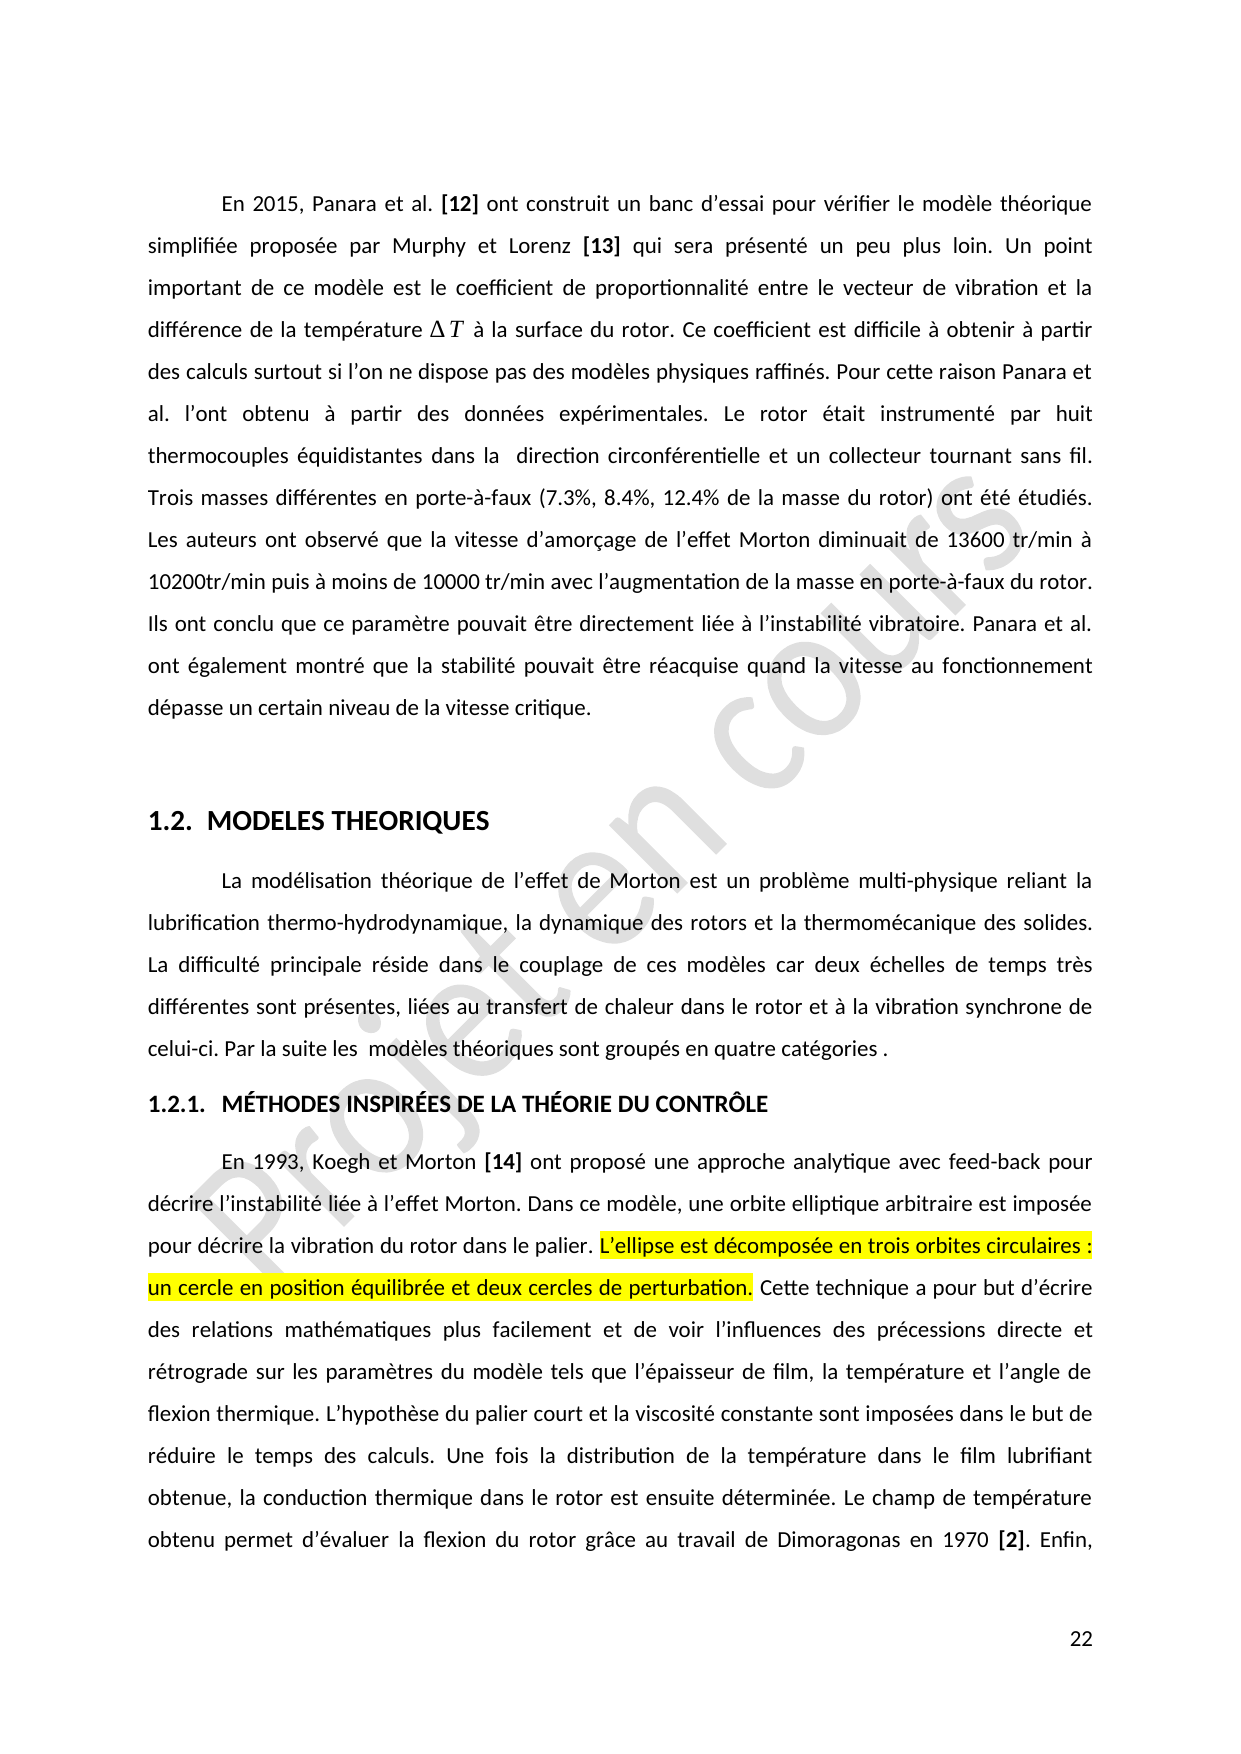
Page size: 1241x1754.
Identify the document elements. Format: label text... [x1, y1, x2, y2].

text En 2015, Panara et al. ont construit un banc d’essai pour vérifier l proposée par Murphy et Lorenz . le coefficient de entre le vecteur de vibration et la différence de la température à la surface du rotor difficile obtenir à partir d calcul. Panara et al. l’ont obtenu des données expérimentales. huit thermocouples équidistan direction circonférentielle un collecteur tournant sans fil. masses différentes en porte-à-faux (7.3%, 8.4%, 12.4% de la masse du rotor) étudiéses auteurs ont observé que la vitesse d’amorçage de l’effet Morton diminuait de 13600 tr/min à 10200tr/min puis moins de 10000 tr/min. Ils ont conclu que pouvait être directement liée à l’instabilité vibratoire. ont montré que la stabilité pouvait être réacquise quand la vitesse au fonctionnement dépasse un certain niveau de la vitesse critique. [148, 189, 1093, 721]
subtitle Méthodes inspirées de la théorie du contrôle [148, 1088, 1093, 1119]
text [148, 1147, 1093, 1553]
text problème multi-physique la lubrification hydrodynamique, la dynamique des rotors et la thermomécanique des solides. modèles groupés quatre catégories. [148, 866, 1093, 1062]
